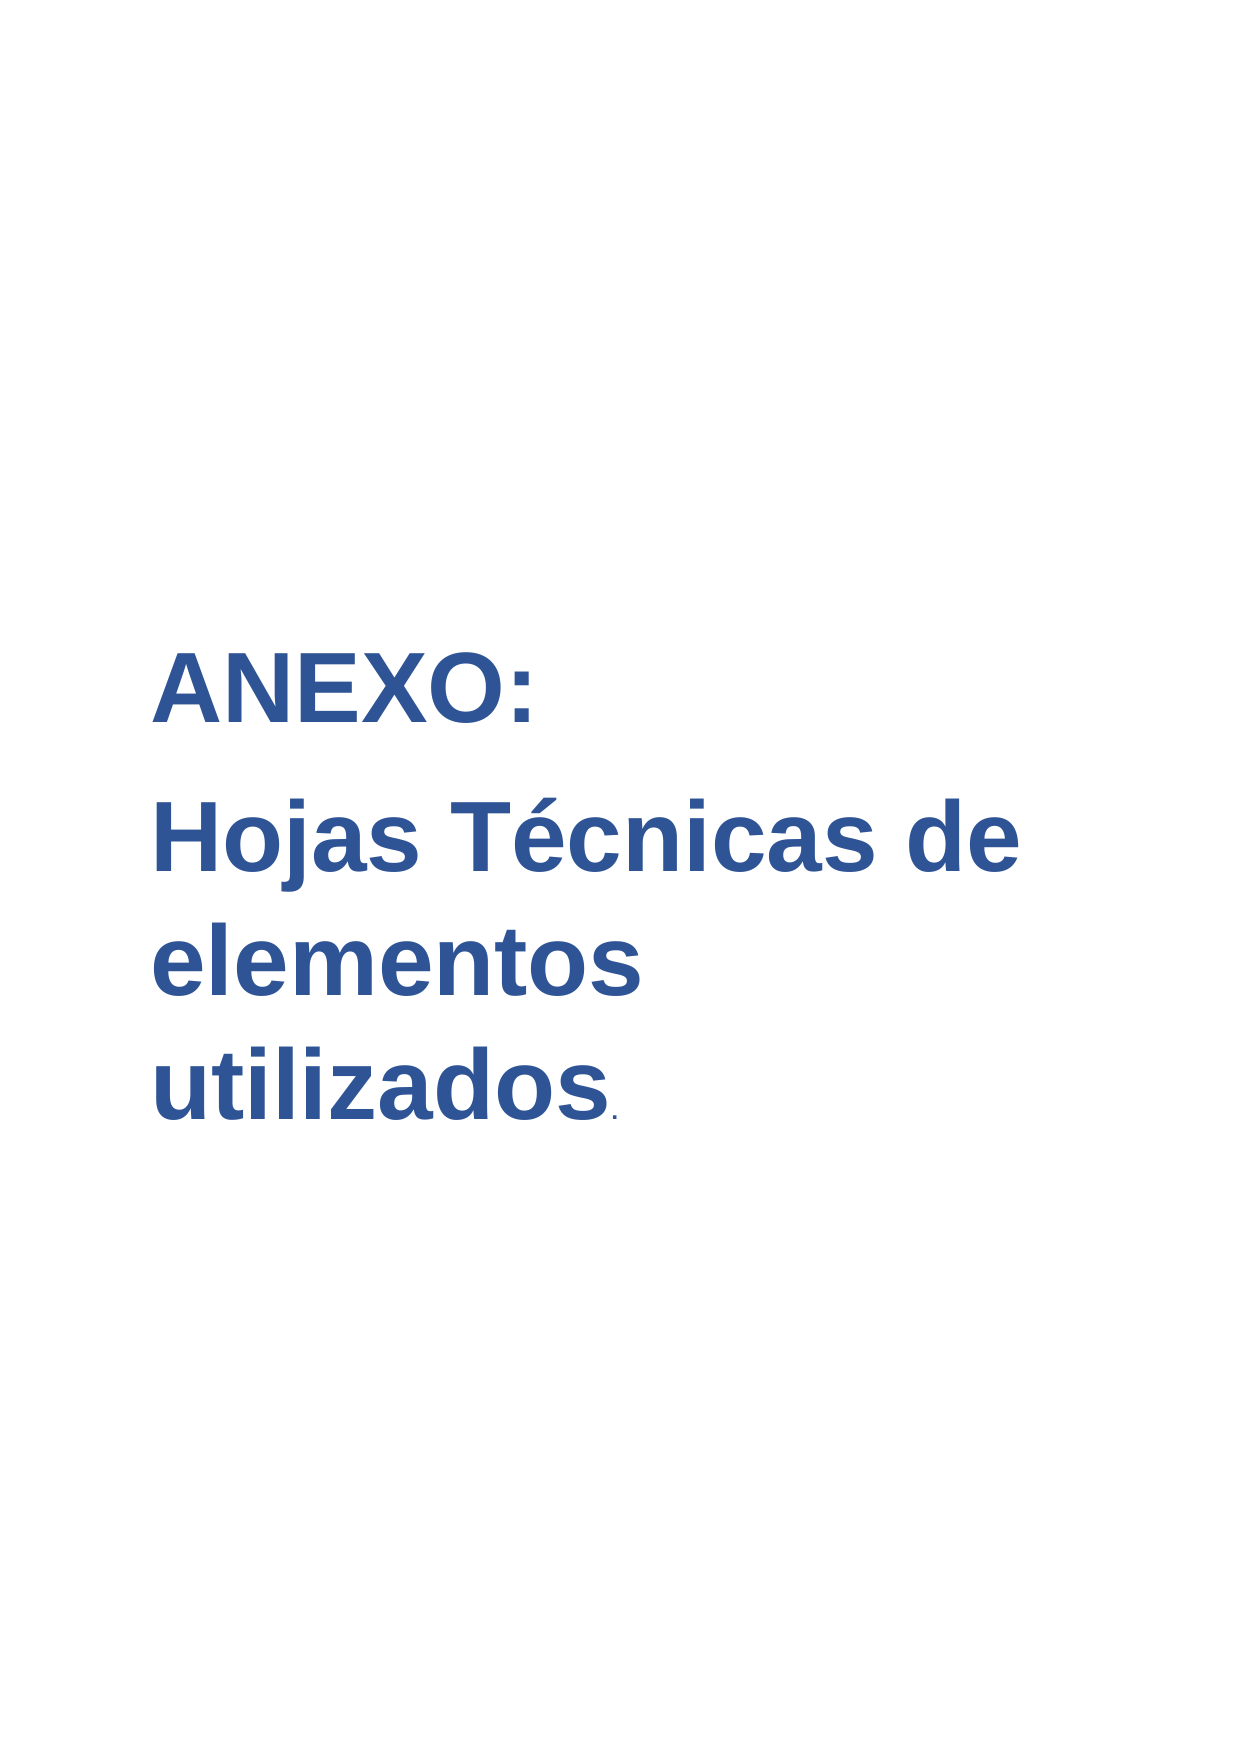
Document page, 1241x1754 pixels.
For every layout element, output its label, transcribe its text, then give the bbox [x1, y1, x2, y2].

subtitle ANEXO: [150, 628, 1090, 743]
subtitle Hojas Técnicas de elementos utilizados. [150, 778, 1090, 1141]
